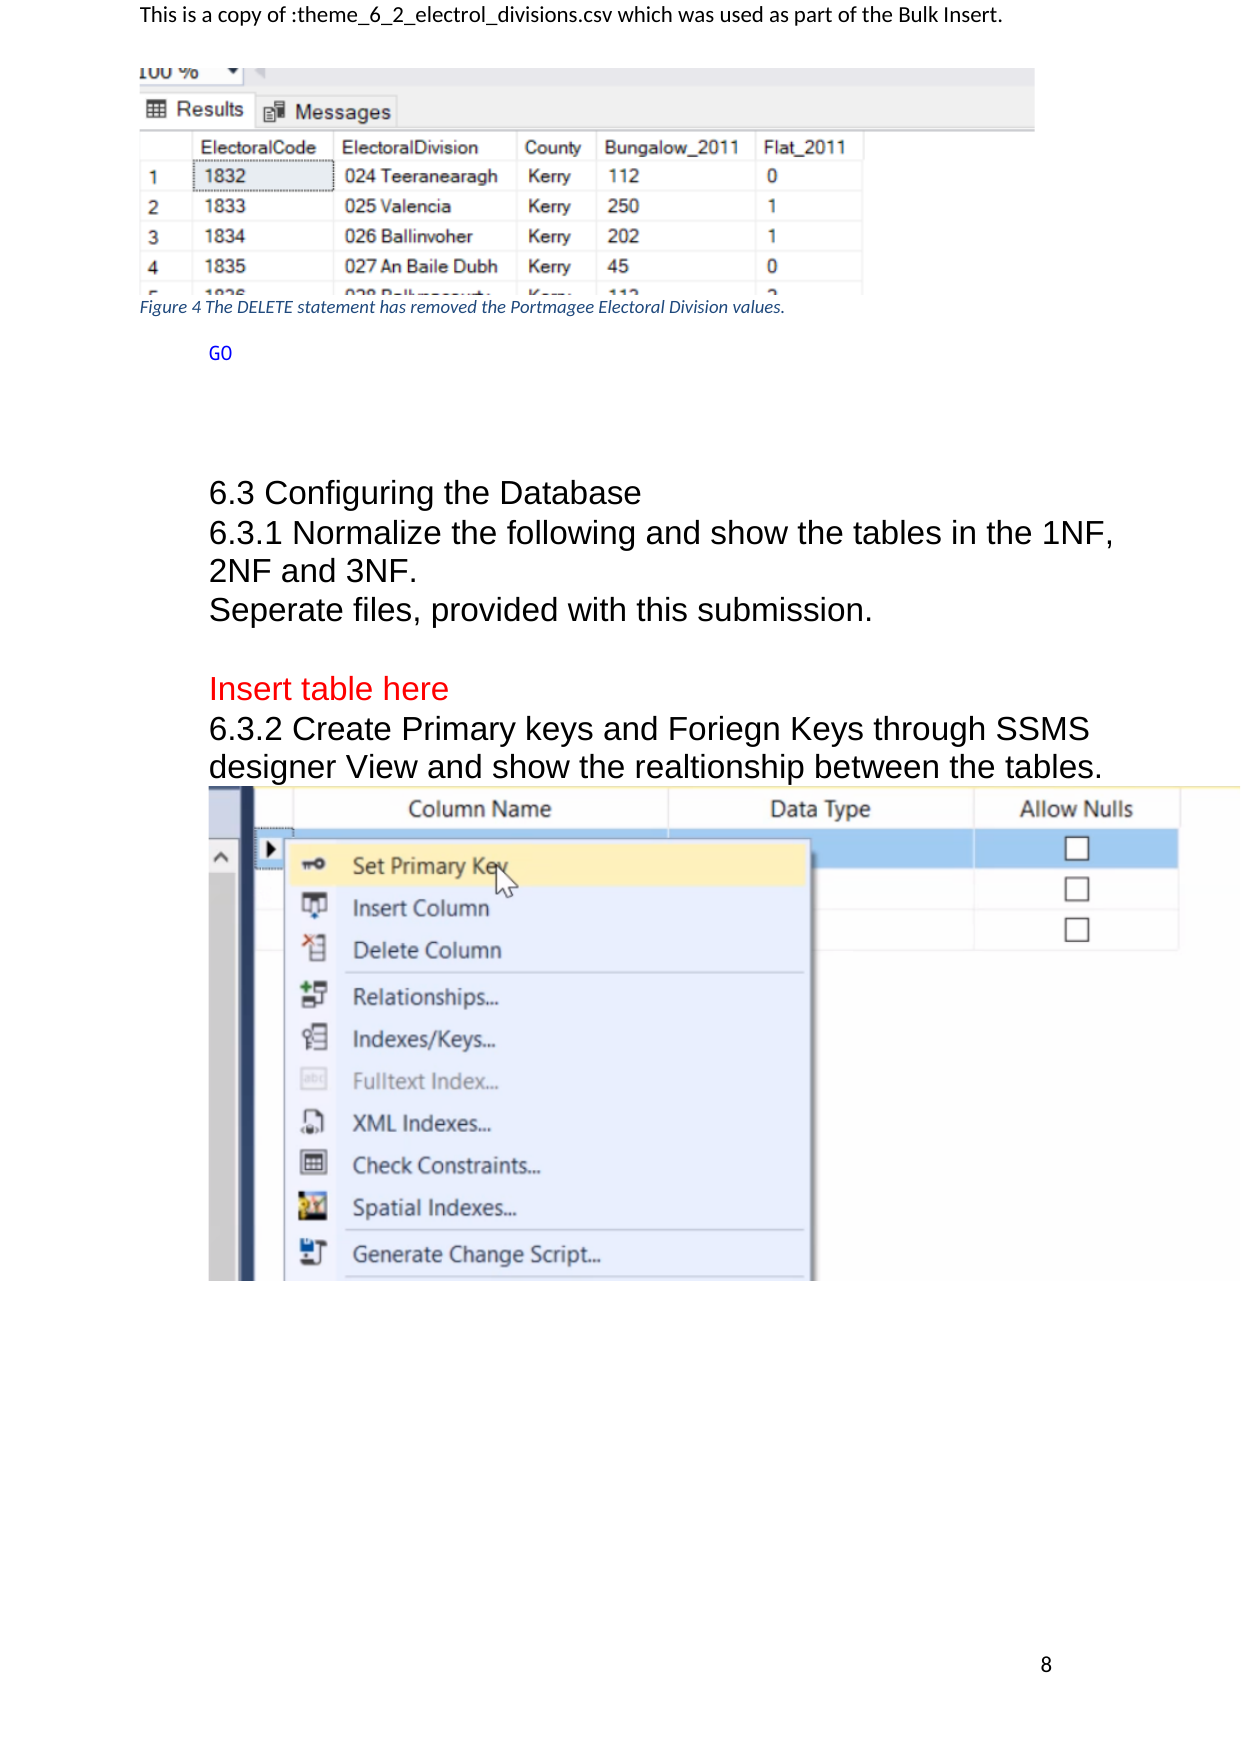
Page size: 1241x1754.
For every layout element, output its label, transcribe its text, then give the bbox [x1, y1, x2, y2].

text 6.3.2 Create Primary keys and Foriegn Keys through SSMS designer View and show the realtionship between the tables. [208, 709, 1182, 786]
text Seperate files, provided with this submission. [208, 591, 1182, 629]
text GO [208, 339, 1182, 366]
picture [208, 786, 1241, 1281]
text Insert table here [208, 669, 1182, 708]
picture [139, 68, 1035, 295]
text 6.3 Configuring the Database [208, 473, 1182, 512]
text 6.3.1 Normalize the following and show the tables in the 1NF, 2NF and 3NF. [208, 513, 1182, 589]
